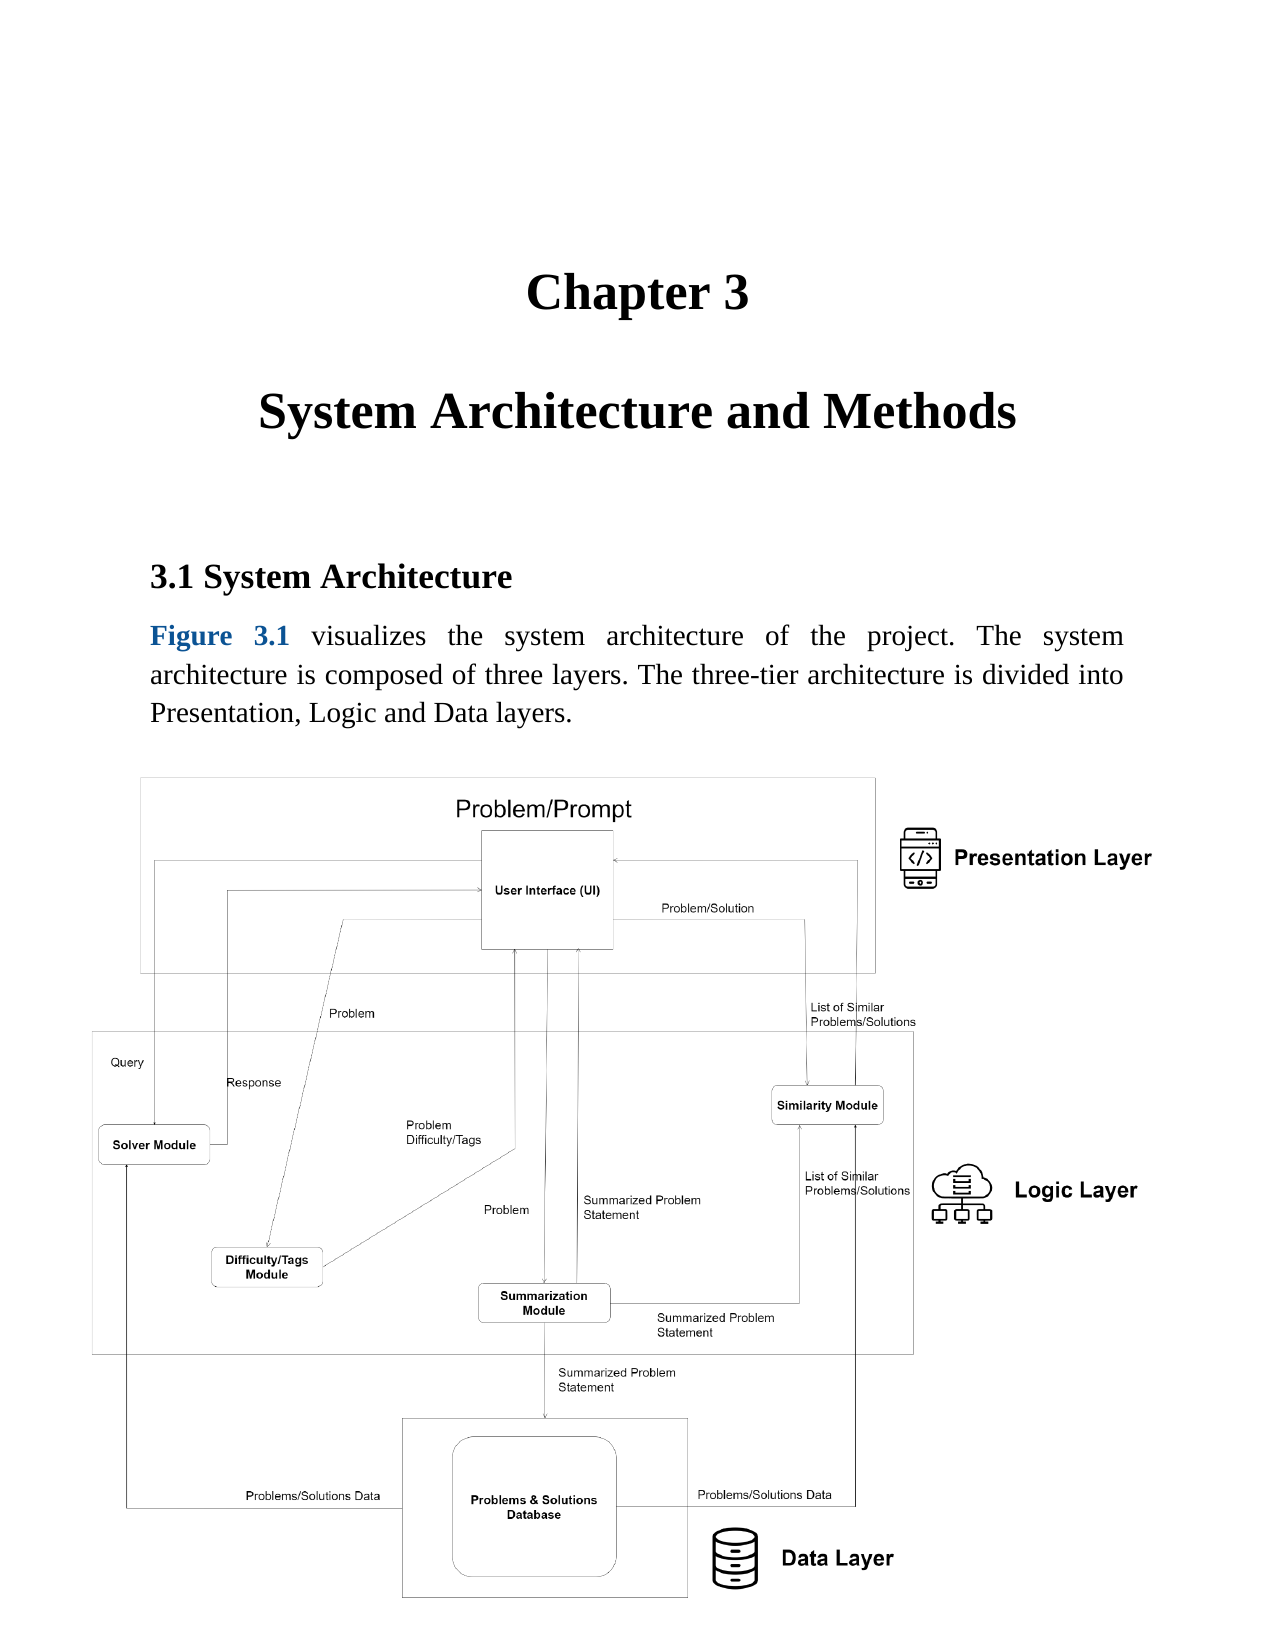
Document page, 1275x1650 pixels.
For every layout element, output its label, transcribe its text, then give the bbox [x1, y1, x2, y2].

subtitle Chapter 3 [150, 261, 1125, 321]
subtitle 3.1 System Architecture [150, 555, 1125, 596]
subtitle System Architecture and Methods [150, 380, 1125, 508]
picture [90, 754, 1168, 1599]
text Figure 3.1 visualizes the system architecture of the project. The system architecture is composed of three layers. The three-tier architecture is divided into Presentation, Logic and Data layers. [150, 618, 1125, 729]
